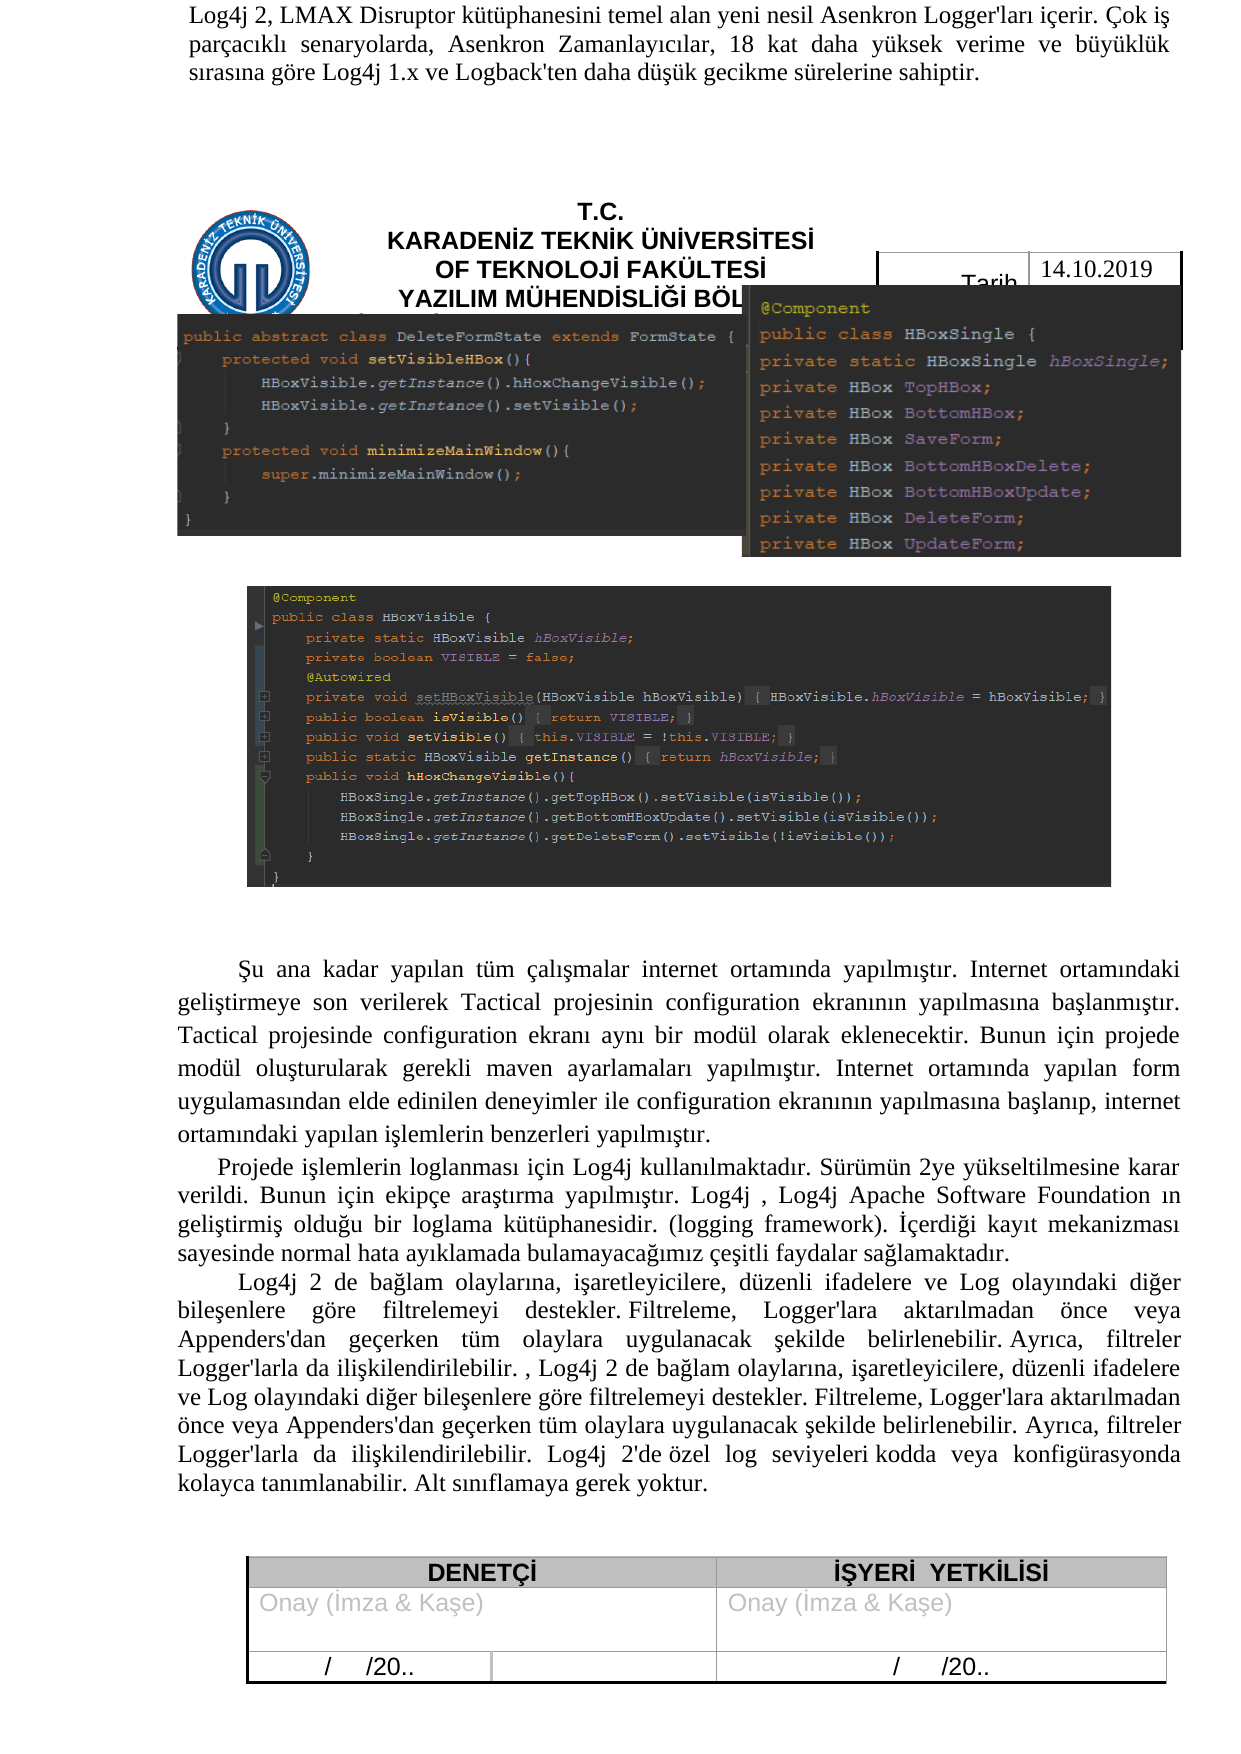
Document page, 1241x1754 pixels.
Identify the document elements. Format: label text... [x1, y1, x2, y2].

text Projede işlemlerin loglanması için Log4j kullanılmaktadır. Sürümün 2ye yükseltilmesine karar verildi. Bunun için ekipçe araştırma yapılmıştır. Log4j , Log4j Apache Software Foundation ın geliştirmiş olduğu bir loglama kütüphanesidir. (logging framework). İçerdiği kayıt mekanizması sayesinde normal hata ayıklamada bulamayacağımız çeşitli faydalar sağlamaktadır. [177, 1181, 1181, 1267]
table_header İŞYERİ YETKİLİSİ [717, 1558, 1166, 1587]
picture [177, 210, 1182, 557]
table_cell Tarih [879, 253, 1028, 285]
table_header DENETÇİ [249, 1558, 716, 1587]
table_header T.C. KARADENİZ TEKNİK ÜNİVERSİTESİ OF TEKNOLOJİ FAKÜLTESİ YAZILIM MÜHENDİSLİĞİ BÖLÜMÜ İŞYERİ UYGULAMASI HAFTALIK RAPOR [324, 192, 877, 314]
text Şu ana kadar yapılan tüm çalışmalar internet ortamında yapılmıştır. Internet ortamındaki geliştirmeye son verilerek Tactical projesinin configuration ekranının yapılmasına başlanmıştır. Tactical projesinde configuration ekranı aynı bir modül olarak eklenecektir. Bunun için projede modül oluşturularak gerekli maven ayarlamaları yapılmıştır. Internet ortamında yapılan form uygulamasından elde edinilen deneyimler ile configuration ekranının yapılmasına başlanıp, internet ortamındaki yapılan işlemlerin benzerleri yapılmıştır. [177, 1114, 1181, 1148]
table_cell Onay (İmza & Kaşe) [249, 1588, 716, 1651]
text Log4j 2 de bağlam olaylarına, işaretleyicilere, düzenli ifadelere ve Log olayındaki diğer bileşenlere göre filtrelemeyi destekler. Filtreleme, Logger'lara aktarılmadan önce veya Appenders'dan geçerken tüm olaylara uygulanacak şekilde belirlenebilir. Ayrıca, filtreler Logger'larla da ilişkilendirilebilir. , Log4j 2 de bağlam olaylarına, işaretleyicilere, düzenli ifadelere ve Log olayındaki diğer bileşenlere göre filtrelemeyi destekler. Filtreleme, Logger'lara aktarılmadan önce veya Appenders'dan geçerken tüm olaylara uygulanacak şekilde belirlenebilir. Ayrıca, filtreler Logger'larla da ilişkilendirilebilir. Log4j 2'de özel log seviyeleri kodda veya konfigürasyonda kolayca tanımlanabilir. Alt sınıflamaya gerek yoktur. [177, 1267, 1181, 1497]
table_header [177, 192, 324, 314]
table_cell 14.10.2019 18.10.2019 [1030, 253, 1180, 285]
table_cell [493, 1652, 716, 1681]
table_cell Onay (İmza & Kaşe) [717, 1588, 1166, 1651]
picture [247, 586, 1112, 887]
table_cell / /20.. [717, 1652, 1166, 1681]
table_cell / /20.. [249, 1652, 490, 1681]
text Log4j 2, LMAX Disruptor kütüphanesini temel alan yeni nesil Asenkron Logger'ları içerir. Çok iş parçacıklı senaryolarda, Asenkron Zamanlayıcılar, 18 kat daha yüksek verime ve büyüklük sırasına göre Log4j 1.x ve Logback'ten daha düşük gecikme sürelerine sahiptir. [188, 0, 1170, 86]
